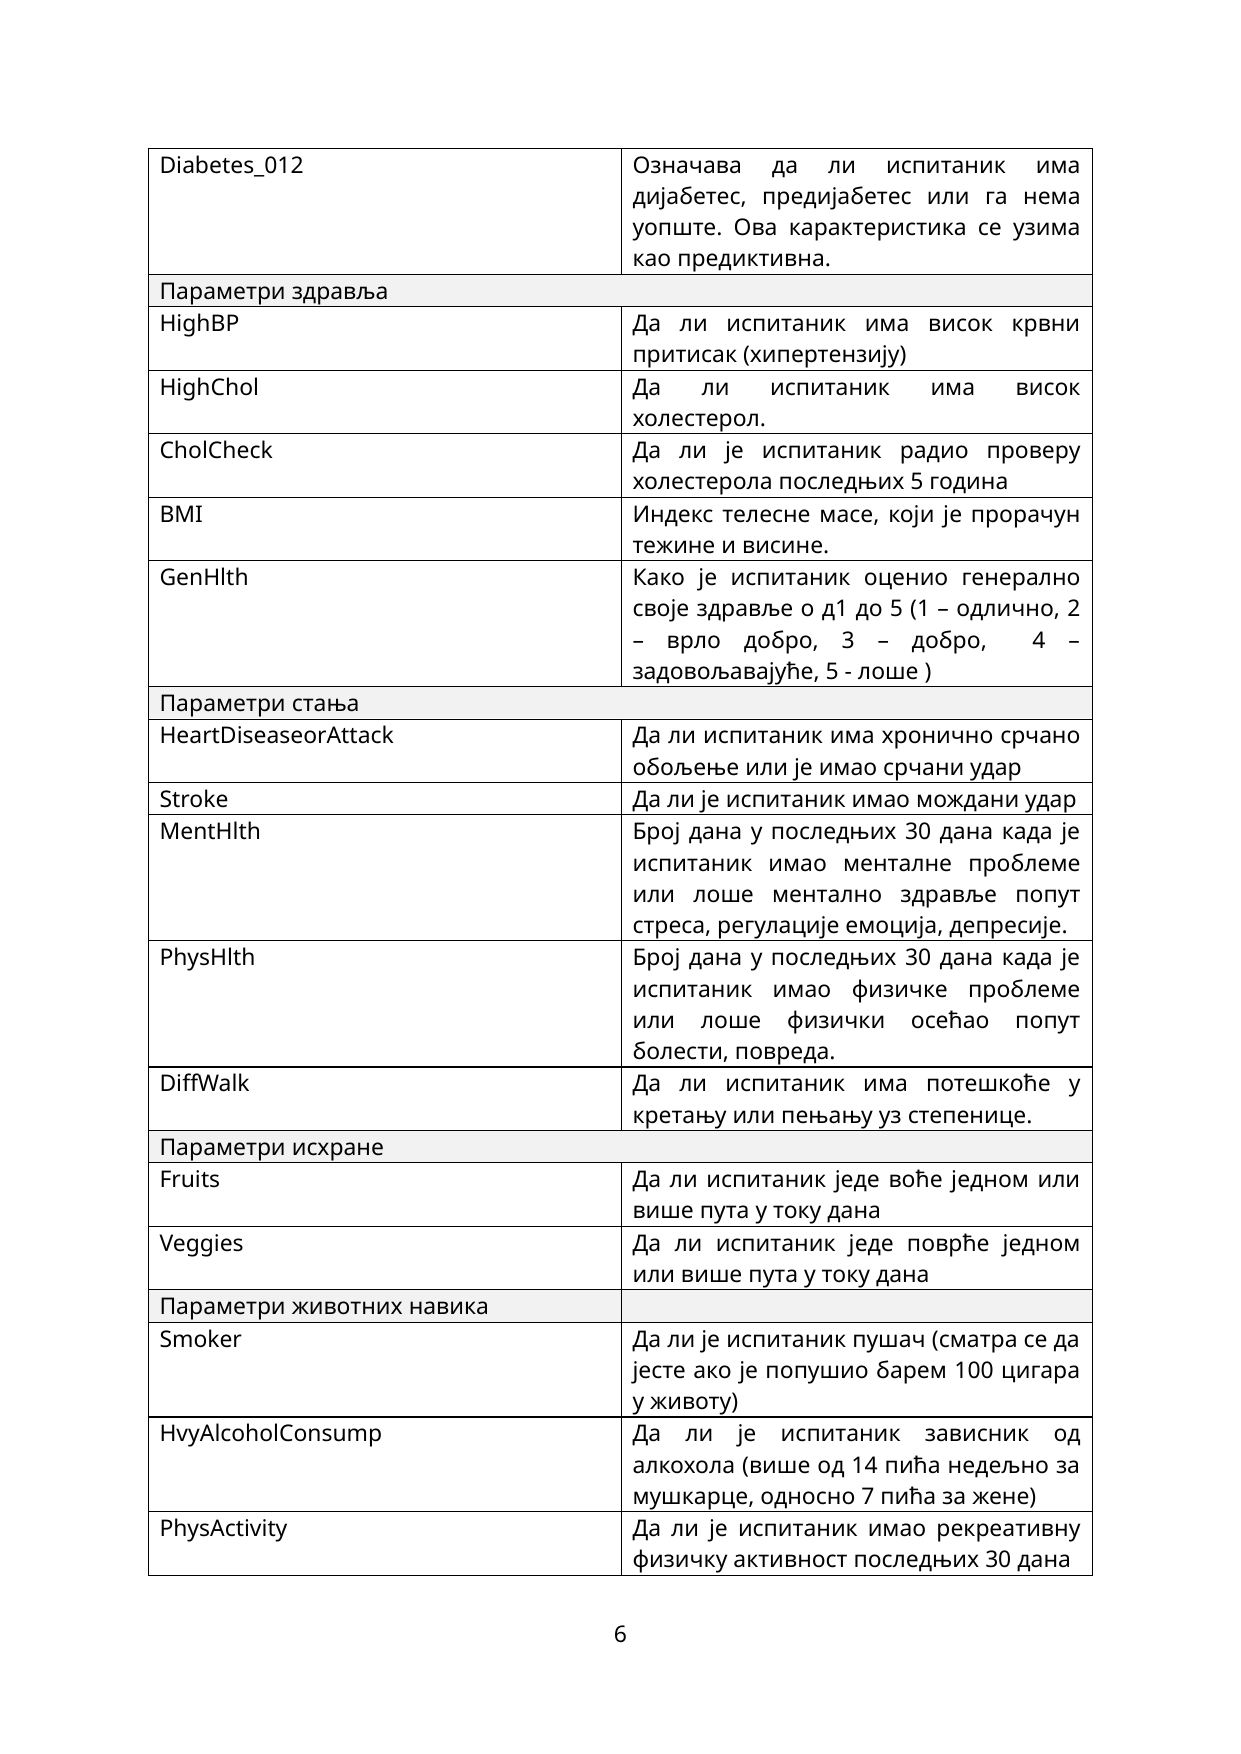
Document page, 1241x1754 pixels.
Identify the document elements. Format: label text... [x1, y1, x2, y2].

table_cell BMI [149, 498, 621, 560]
table_cell HighBP [149, 307, 621, 369]
table_cell HighChol [149, 371, 621, 433]
table_cell Да ли је испитаник имао рекреативну физичку активност последњих 30 дана [622, 1512, 1092, 1575]
table_cell HeartDiseaseorAttack [149, 720, 621, 782]
table_cell Veggies [149, 1227, 621, 1289]
table_cell PhysActivity [149, 1512, 621, 1575]
table_cell PhysHlth [149, 941, 621, 1066]
table_cell Параметри стања [149, 687, 1092, 718]
table_header Означава да ли испитаник има дијабетес, предијабетес или га нема уопште. Ова карактеристика се узима као предиктивна. [622, 149, 1092, 274]
table_cell HvyAlcoholConsump [149, 1418, 621, 1511]
table_cell Да ли испитаник има хронично срчано обољење или је имао срчани удар [622, 720, 1092, 782]
table_cell MentHlth [149, 815, 621, 940]
table_cell [622, 1290, 1092, 1322]
table_cell Параметри животних навика [149, 1290, 621, 1322]
table_cell Да ли испитаник једе поврће једном или више пута у току дана [622, 1227, 1092, 1289]
table_cell GenHlth [149, 561, 621, 686]
table_cell Да ли је испитаник пушач (сматра се да јесте ако је попушио барем 100 цигара у животу) [622, 1323, 1092, 1416]
table_cell CholCheck [149, 434, 621, 497]
table_cell Број дана у последњих 30 дана када је испитаник имао менталне проблеме или лоше ментално здравље попут стреса, регулације емоција, депресије. [622, 815, 1092, 940]
table_header Diabetes_012 [149, 149, 621, 274]
table_cell Број дана у последњих 30 дана када је испитаник имао физичке проблеме или лоше физички осећао попут болести, повреда. [622, 941, 1092, 1066]
table_cell Stroke [149, 783, 621, 814]
table_cell Smoker [149, 1323, 621, 1416]
table_cell Да ли испитаник има потешкоће у кретању или пењању уз степенице. [622, 1068, 1092, 1130]
table_cell Индекс телесне масе, који је прорачун тежине и висине. [622, 498, 1092, 560]
table_cell Fruits [149, 1163, 621, 1226]
table_cell DiffWalk [149, 1068, 621, 1130]
table_cell Параметри здравља [149, 275, 1092, 306]
table_cell Да ли је испитаник радио проверу холестерола последњих 5 година [622, 434, 1092, 497]
table_cell Да ли испитаник има висок крвни притисак (хипертензију) [622, 307, 1092, 369]
table_cell Како је испитаник оценио генерално своје здравље о д1 до 5 (1 – одлично, 2 – врло добро, 3 – добро, 4 – задовољавајуће, 5 - лоше ) [622, 561, 1092, 686]
table_cell Да ли испитаник има висок холестерол. [622, 371, 1092, 433]
table_cell Параметри исхране [149, 1131, 1092, 1162]
table_cell Да ли је испитаник зависник од алкохола (више од 14 пића недељно за мушкарце, односно 7 пића за жене) [622, 1418, 1092, 1511]
table_cell Да ли је испитаник имао мождани удар [622, 783, 1092, 814]
table_cell Да ли испитаник једе воће једном или више пута у току дана [622, 1163, 1092, 1226]
